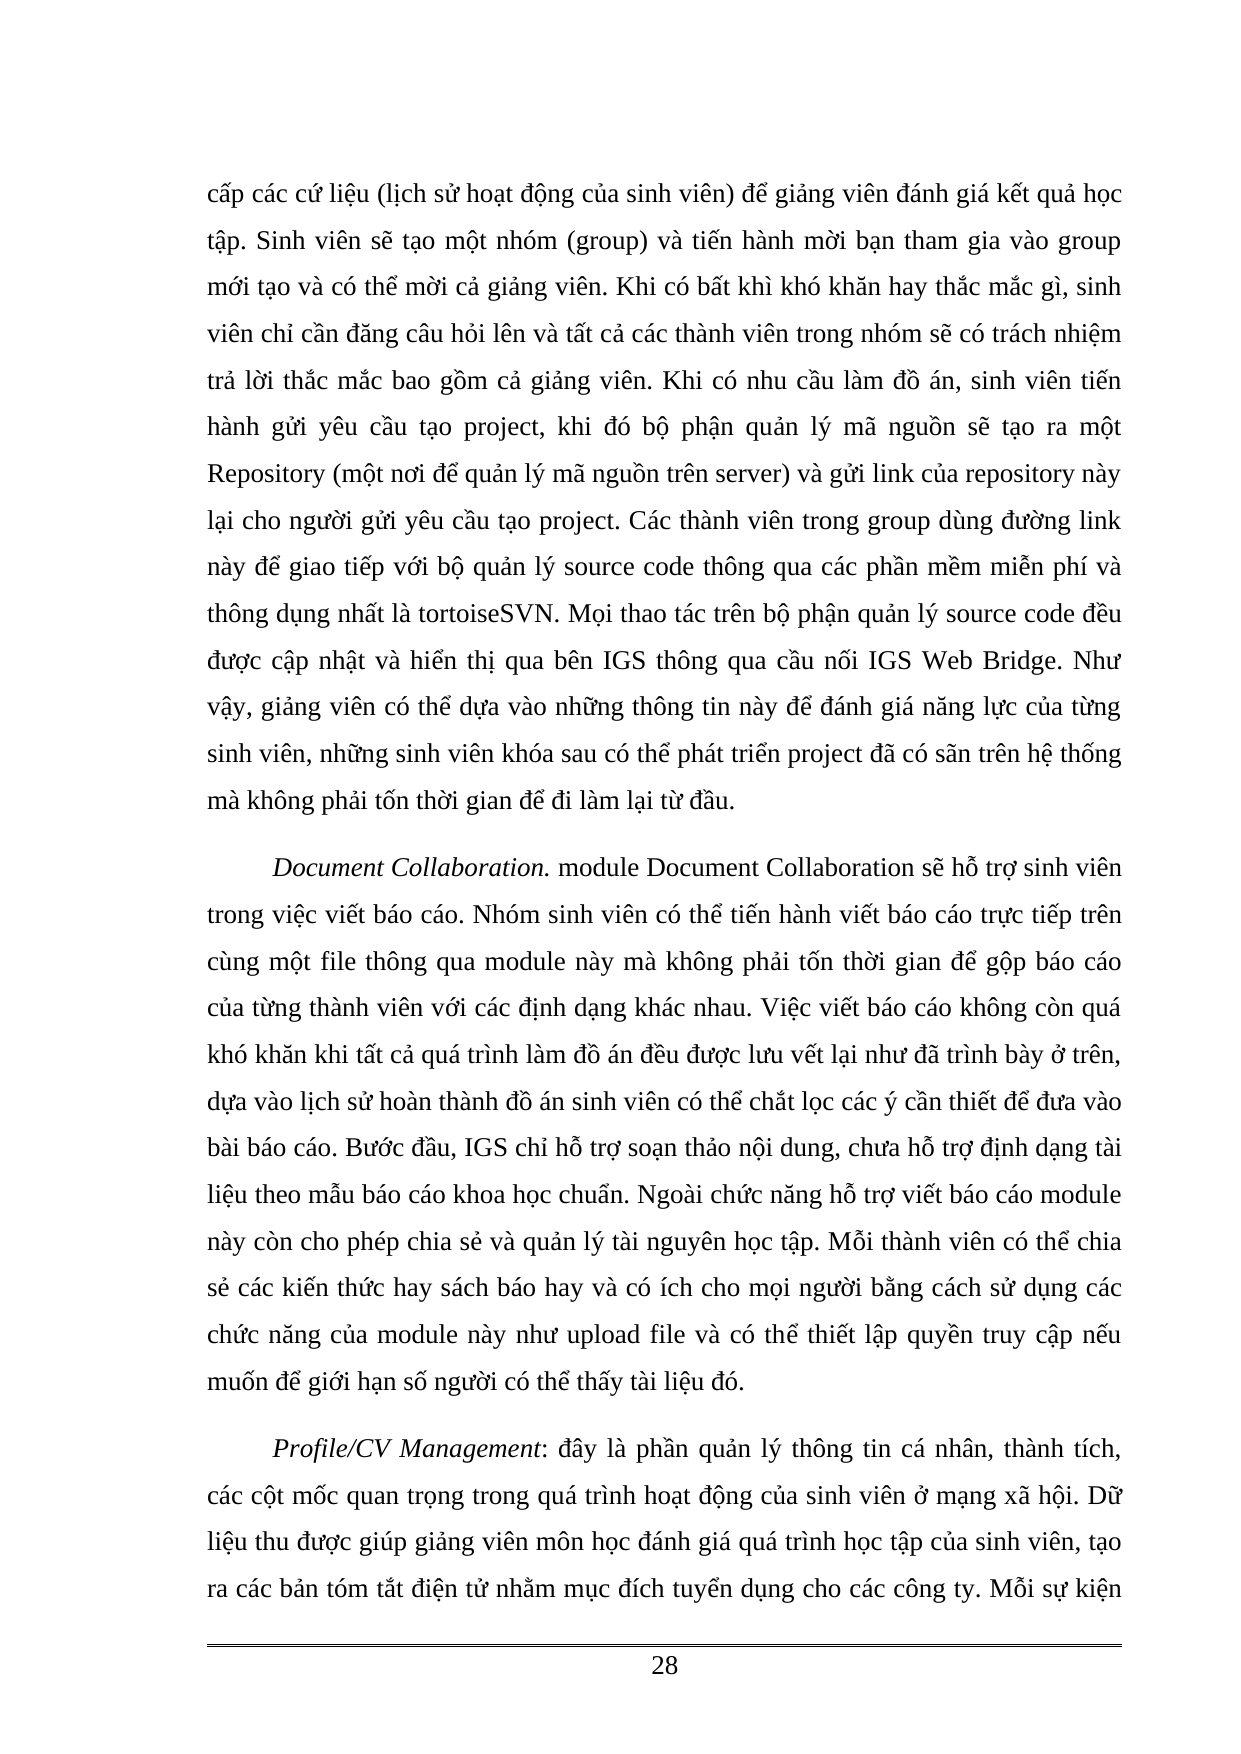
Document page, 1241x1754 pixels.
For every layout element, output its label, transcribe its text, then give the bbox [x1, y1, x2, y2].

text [207, 177, 1122, 815]
text Document Collaboration. module Document Collaboration sẽ hỗ trợ sinh viên trong việc viết báo cáo. Nhóm sinh viên có thể tiến hành viết báo cáo trực tiếp trên cùng một file thông qua module này mà không phải tốn thời gian để gộp báo cáo của từng thành viên với các định dạng khác nhau. Việc viết báo cáo không còn quá khó khăn khi tất cả quá trình làm đồ án đều được lưu vết lại như đã trình bày ở trên, dựa vào lịch sử hoàn thành đồ án sinh viên có thể chắt lọc các ý cần thiết để đưa vào bài báo cáo. Bước đầu, IGS chỉ hỗ trợ soạn thảo nội dung, chưa hỗ trợ định dạng tài liệu theo mẫu báo cáo khoa học chuẩn. Ngoài chức năng hỗ trợ viết báo cáo module này còn cho phép chia sẻ và quản lý tài nguyên học tập. Mỗi thành viên có thể chia sẻ các kiến thức hay sách báo hay và có ích cho mọi người bằng cách sử dụng các chức năng của module này như upload file và có thể thiết lập quyền truy cập nếu muốn để giới hạn số người có thể thấy tài liệu đó. [207, 851, 1122, 1396]
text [207, 1432, 1122, 1603]
